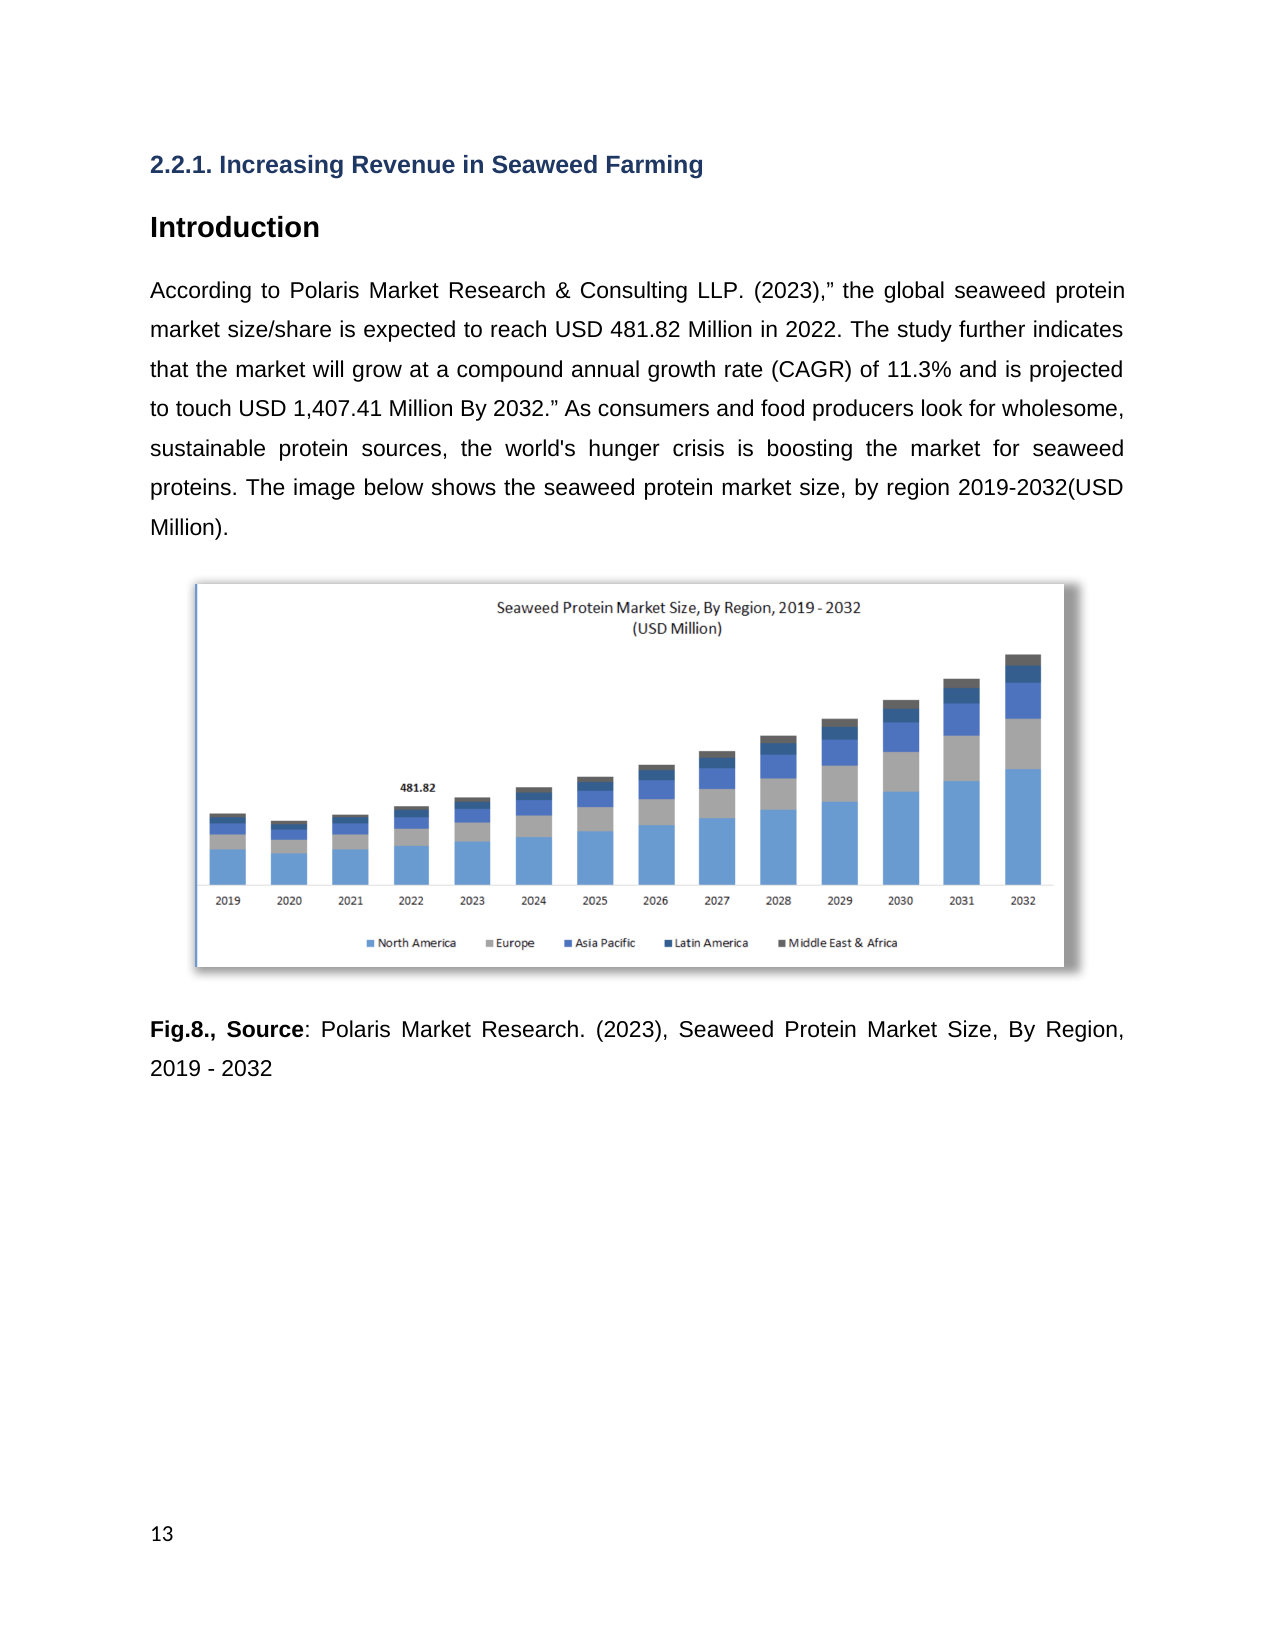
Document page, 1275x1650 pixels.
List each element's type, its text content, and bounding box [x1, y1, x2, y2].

text Fig.8., Source: Polaris Market Research. (2023), Seaweed Protein Market Size, By Region, 2019 - 2032 [150, 1016, 1125, 1082]
subtitle 2.2.1. Increasing Revenue in Seaweed Farming [150, 150, 1125, 179]
text Introduction [150, 210, 1125, 243]
picture [195, 584, 1064, 967]
text According to Polaris Market Research & Consulting LLP. (2023),” the global seaweed protein market size/share is expected to reach USD 481.82 Million in 2022. The study further indicates that the market will grow at a compound annual growth rate (CAGR) of 11.3% and is projected to touch USD 1,407.41 Million By 2032.” As consumers and food producers look for wholesome, sustainable protein sources, the world's hunger crisis is boosting the market for seaweed proteins. The image below shows the seaweed protein market size, by region 2019-2032(USD Million). [150, 277, 1125, 540]
